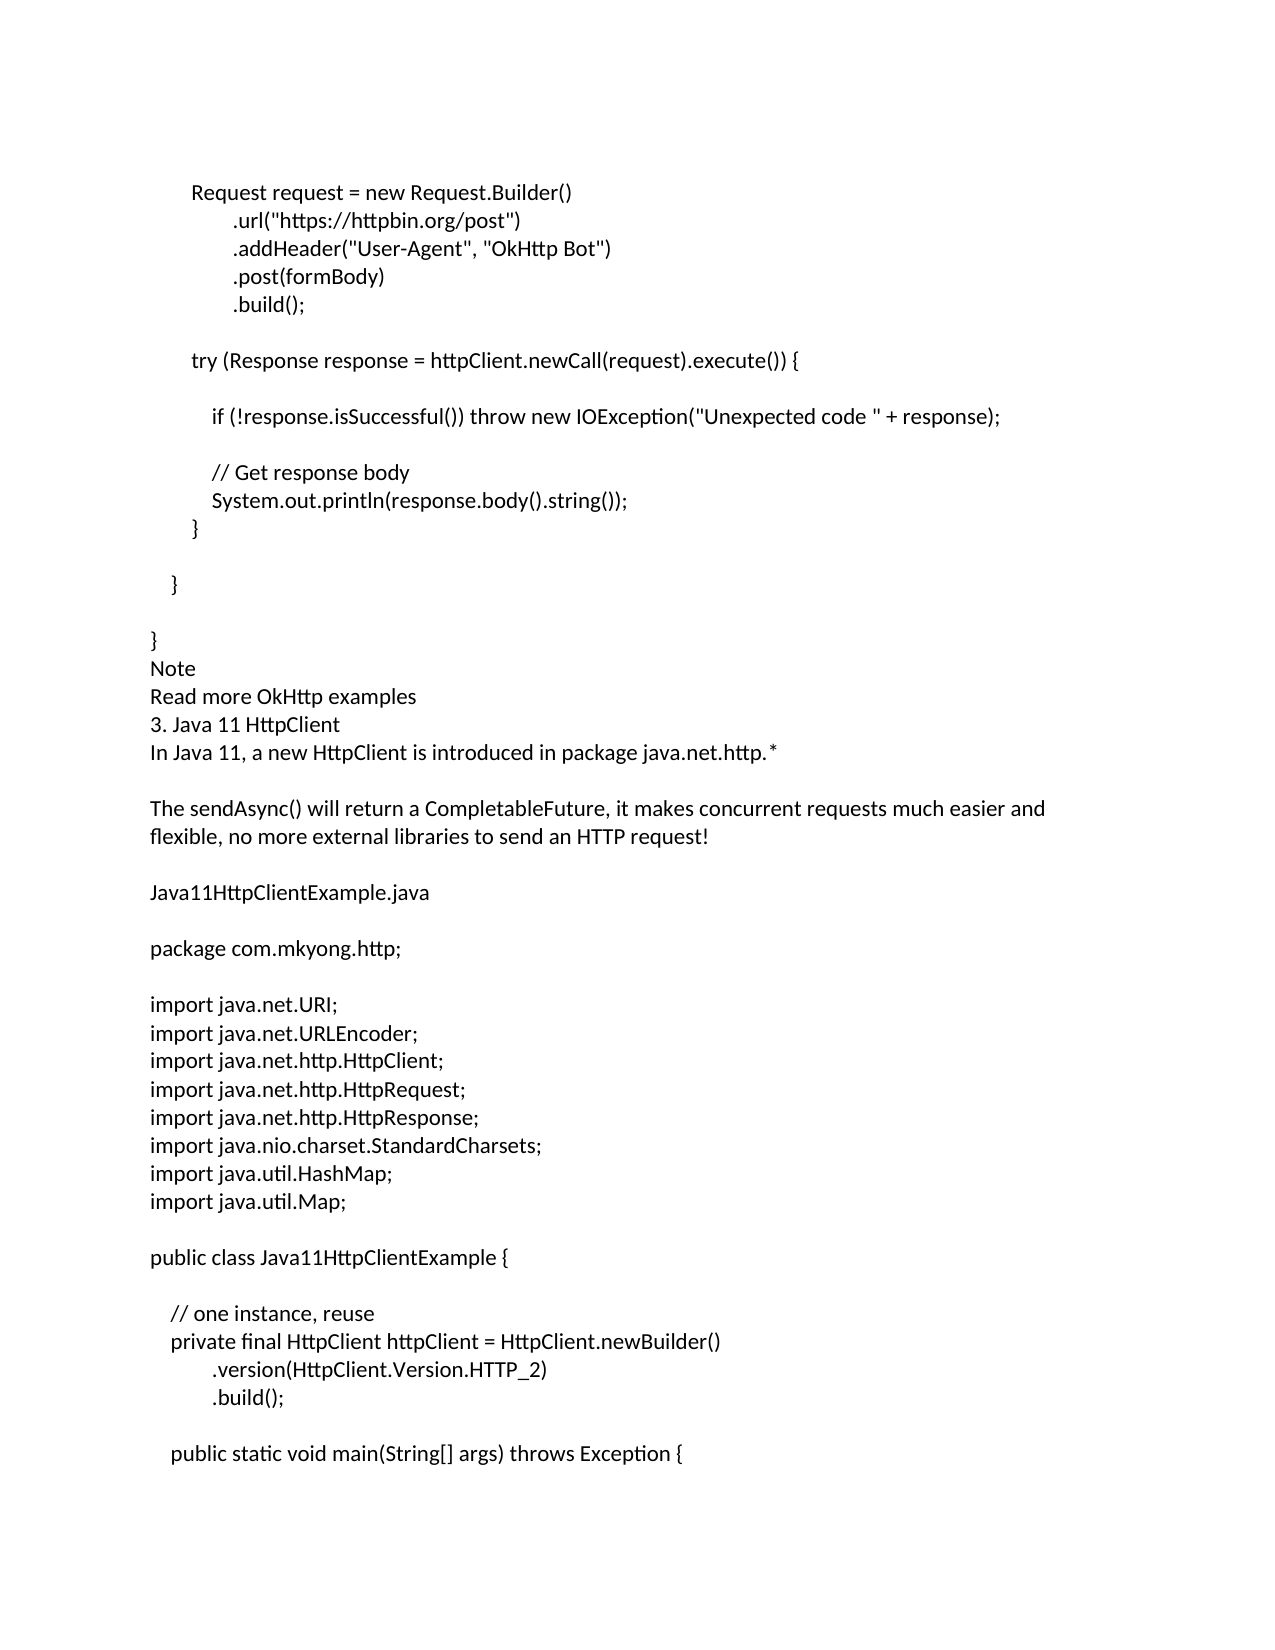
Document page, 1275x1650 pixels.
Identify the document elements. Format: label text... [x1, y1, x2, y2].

text // one instance, reuse [150, 1299, 1125, 1327]
text try (Response response = httpClient.newCall(request).execute()) { [150, 346, 1125, 374]
text } [150, 570, 1125, 598]
text .version(HttpClient.Version.HTTP_2) [150, 1355, 1125, 1383]
text System.out.println(response.body().string()); [150, 486, 1125, 514]
text import java.net.http.HttpResponse; [150, 1103, 1125, 1131]
text // Get response body [150, 458, 1125, 486]
text import java.util.HashMap; [150, 1159, 1125, 1187]
text import java.net.http.HttpRequest; [150, 1075, 1125, 1103]
text } [150, 514, 1125, 542]
text 3. Java 11 HttpClient [150, 710, 1125, 738]
text .url("https://httpbin.org/post") [150, 206, 1125, 234]
text import java.net.URLEncoder; [150, 1019, 1125, 1047]
text Java11HttpClientExample.java [150, 878, 1125, 907]
text private final HttpClient httpClient = HttpClient.newBuilder() [150, 1327, 1125, 1355]
text import java.nio.charset.StandardCharsets; [150, 1131, 1125, 1159]
text package com.mkyong.http; [150, 934, 1125, 963]
text if (!response.isSuccessful()) throw new IOException("Unexpected code " + response); [150, 402, 1125, 430]
text } [150, 626, 1125, 654]
text Note [150, 654, 1125, 682]
text import java.net.URI; [150, 991, 1125, 1019]
text .build(); [150, 290, 1125, 318]
text import java.util.Map; [150, 1187, 1125, 1215]
text In Java 11, a new HttpClient is introduced in package java.net.http.* [150, 738, 1125, 766]
text public static void main(String[] args) throws Exception { [150, 1439, 1125, 1467]
text .build(); [150, 1383, 1125, 1411]
text .addHeader("User-Agent", "OkHttp Bot") [150, 234, 1125, 262]
text public class Java11HttpClientExample { [150, 1243, 1125, 1271]
text Read more OkHttp examples [150, 682, 1125, 710]
text The sendAsync() will return a CompletableFuture, it makes concurrent requests much easier and flexible, no more external libraries to send an HTTP request! [150, 794, 1125, 851]
text import java.net.http.HttpClient; [150, 1047, 1125, 1075]
text .post(formBody) [150, 262, 1125, 290]
text Request request = new Request.Builder() [150, 178, 1125, 206]
